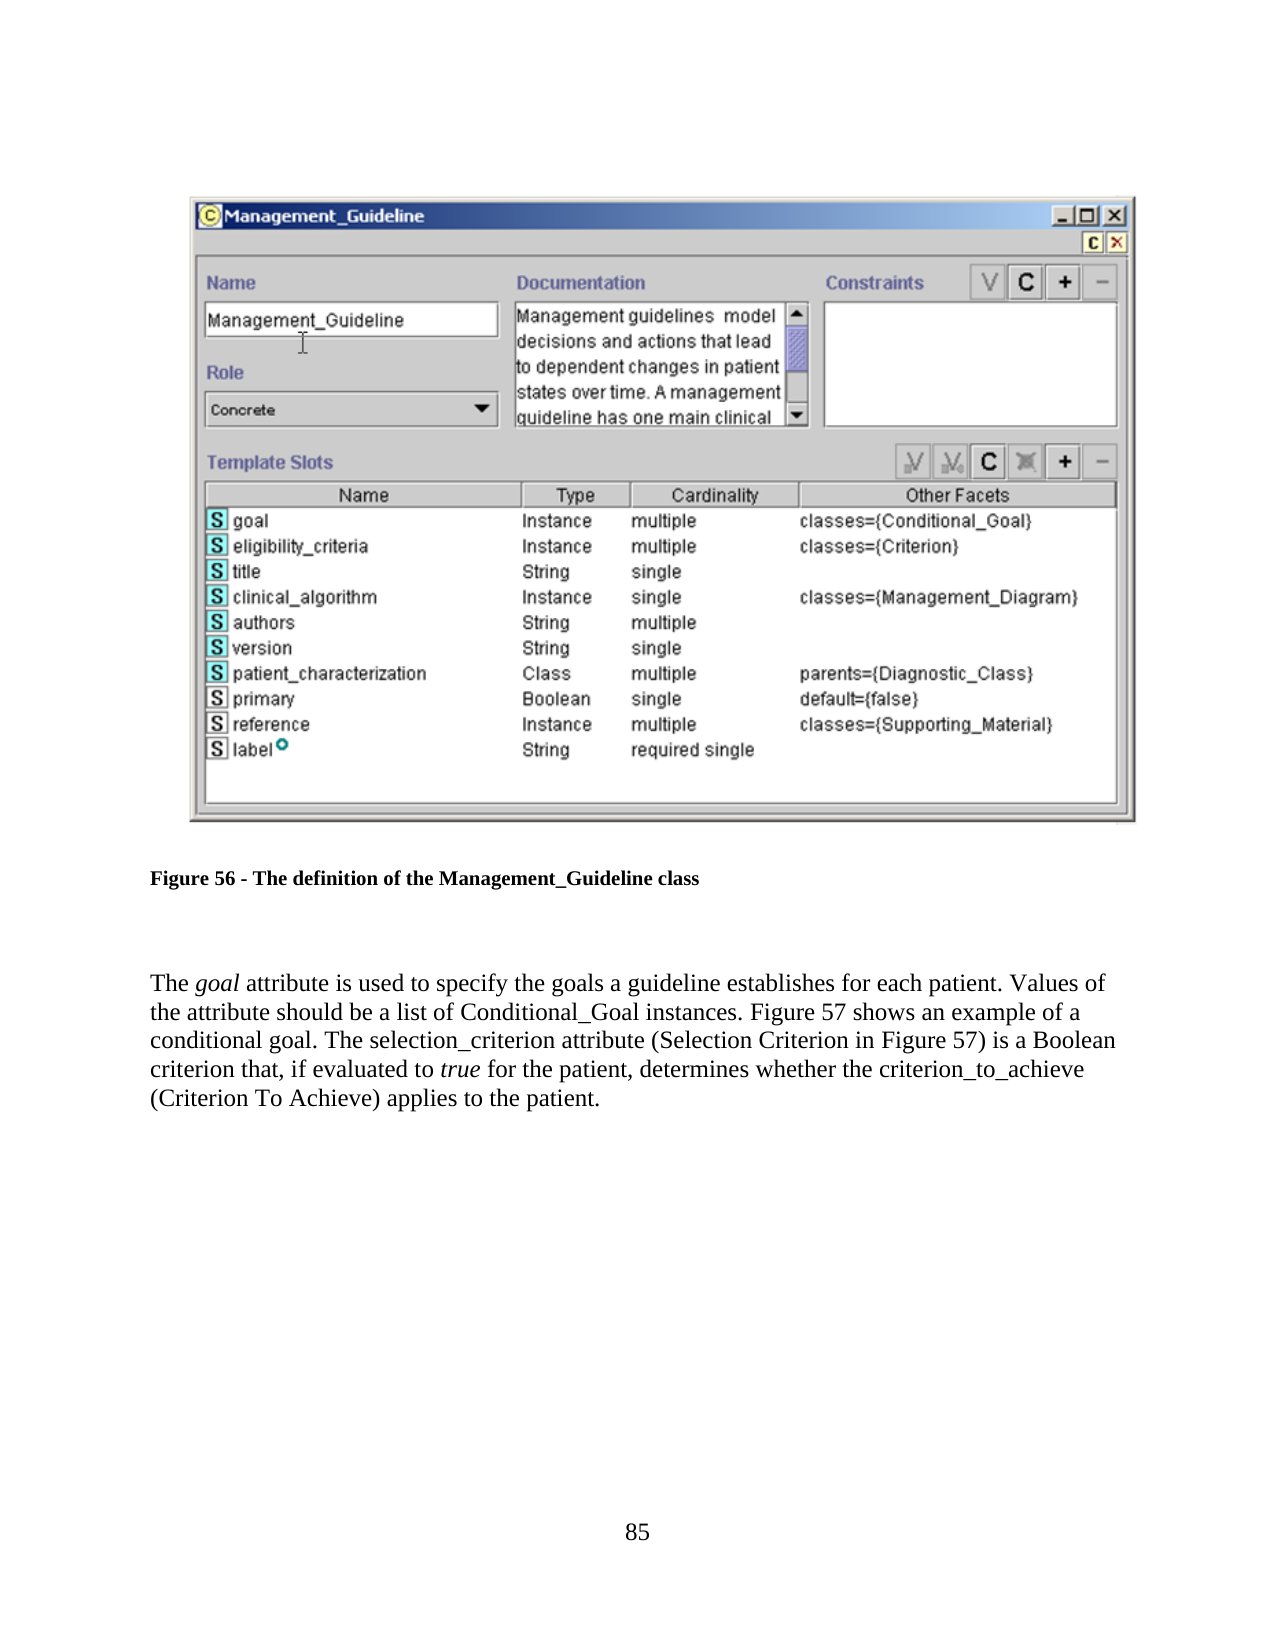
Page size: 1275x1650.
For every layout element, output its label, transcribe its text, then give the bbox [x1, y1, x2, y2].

picture [187, 195, 1137, 825]
